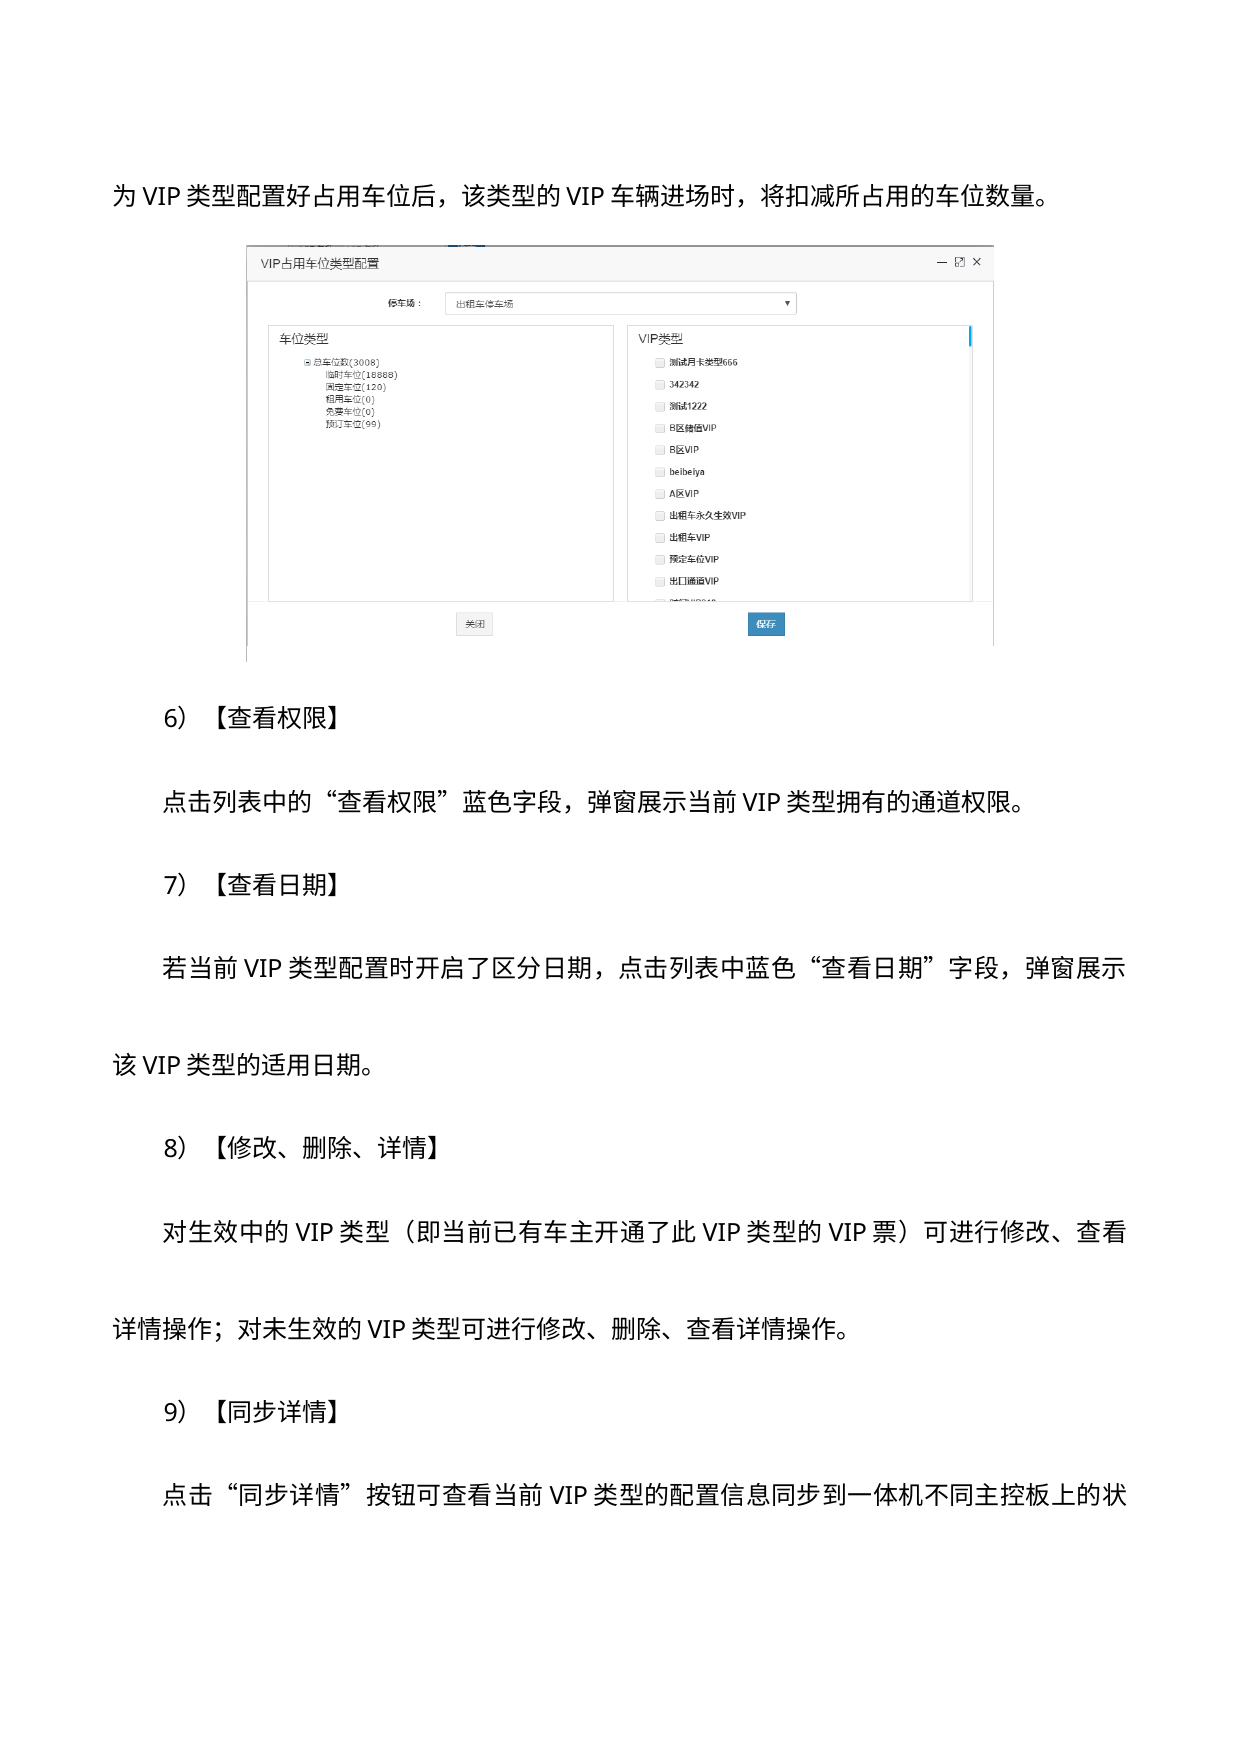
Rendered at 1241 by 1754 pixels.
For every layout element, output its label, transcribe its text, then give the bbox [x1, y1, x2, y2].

list 9）【同步详情】 [157, 1378, 1128, 1443]
picture [246, 245, 994, 662]
list 若当前VIP类型配置时开启了区分日期，点击列表中蓝色“查看日期”字段，弹窗展示该VIP类型的适用日期。 [112, 934, 1128, 1096]
list 7）【查看日期】 [157, 851, 1128, 916]
list 对生效中的VIP类型（即当前已有车主开通了此VIP类型的VIP票）可进行修改、查看详情操作；对未生效的VIP类型可进行修改、删除、查看详情操作。 [112, 1198, 1128, 1360]
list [112, 162, 1128, 227]
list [112, 1461, 1128, 1526]
list 6）【查看权限】 [157, 684, 1128, 749]
list 8）【修改、删除、详情】 [157, 1114, 1128, 1179]
list 点击列表中的“查看权限”蓝色字段，弹窗展示当前VIP类型拥有的通道权限。 [112, 768, 1128, 833]
